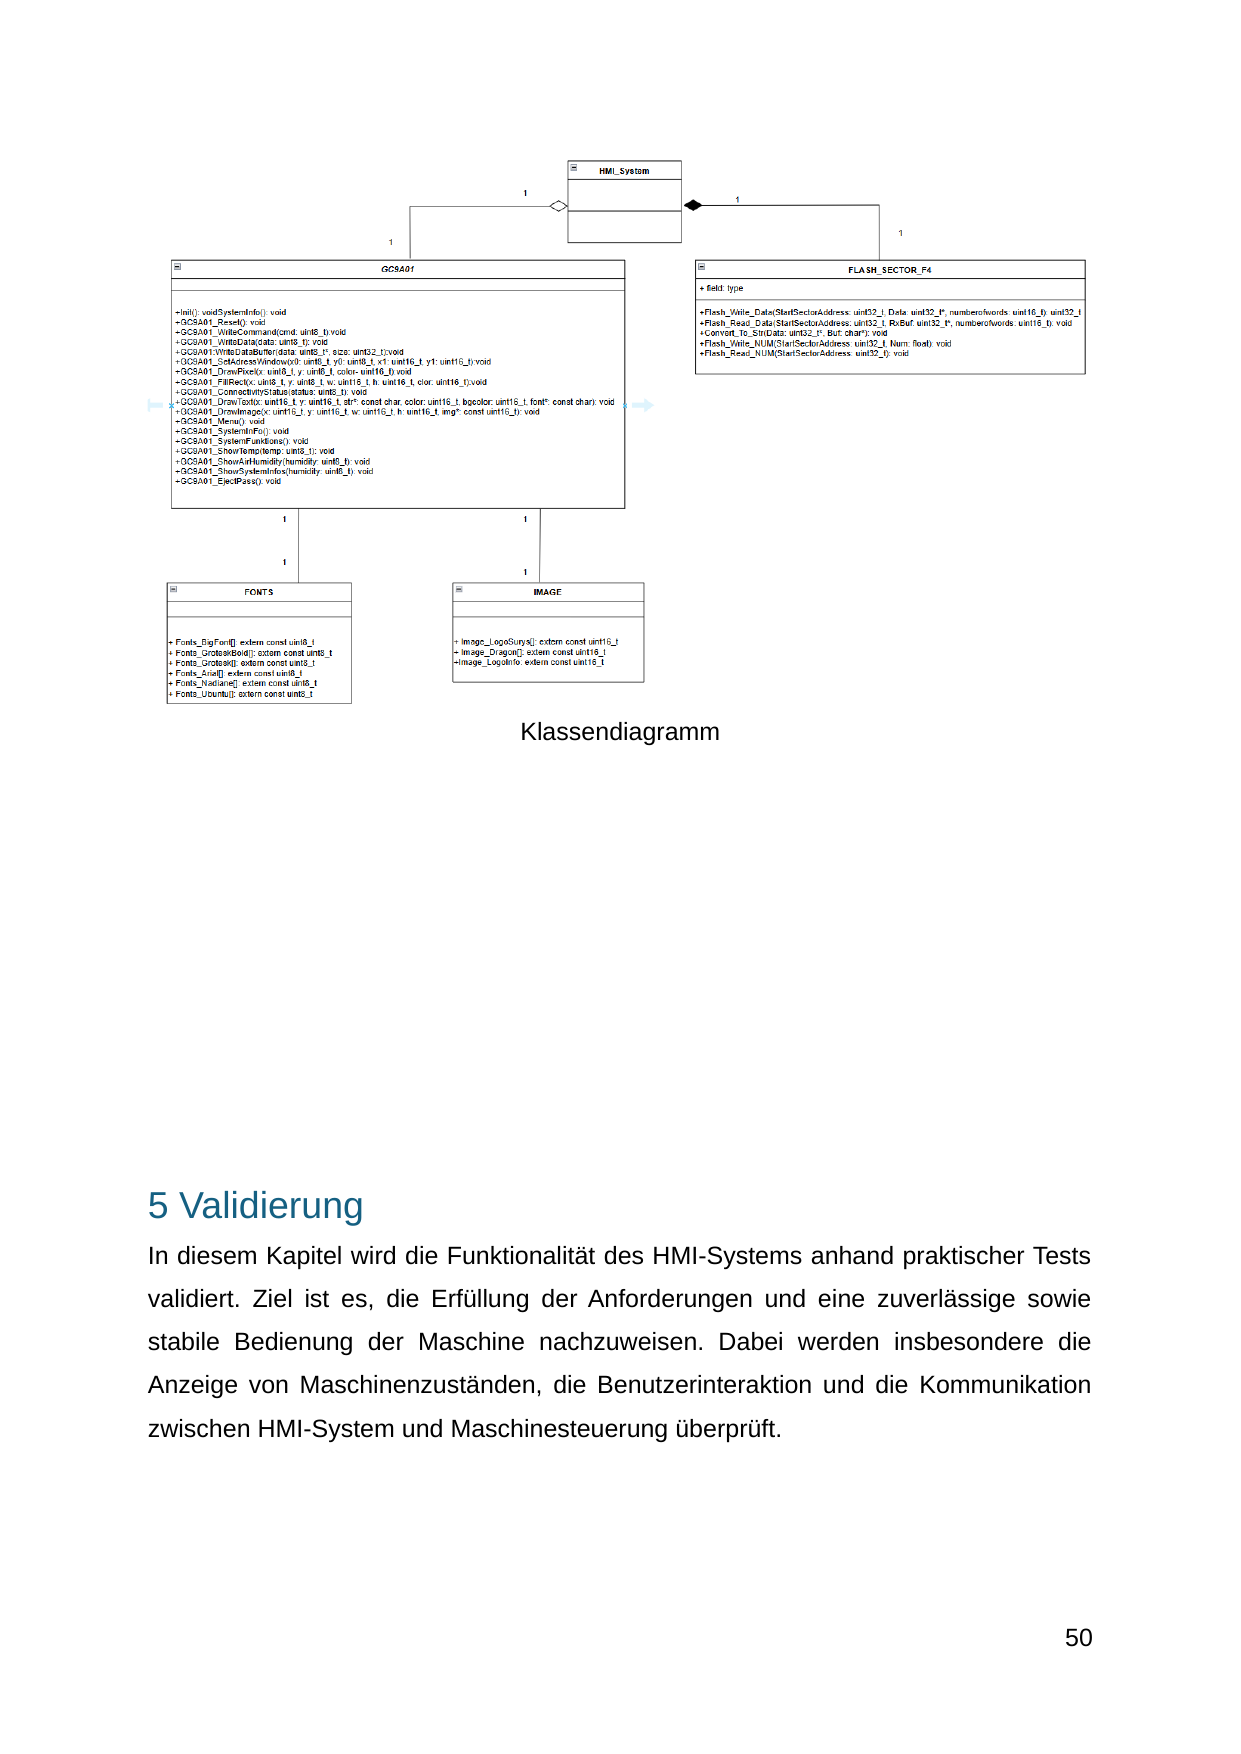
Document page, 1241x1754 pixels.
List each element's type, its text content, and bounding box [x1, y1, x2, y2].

text Klassendiagramm [148, 716, 1093, 745]
text In diesem Kapitel wird die Funktionalität des HMI-Systems anhand praktischer Tests validiert. Ziel ist es, die Erfüllung der Anforderungen und eine zuverlässige sowie stabile Bedienung der Maschine nachzuweisen. Dabei werden insbesondere die Anzeige von Maschinenzuständen, die Benutzerinteraktion und die Kommunikation zwischen HMI-System und Maschinesteuerung überprüft. [148, 1241, 1093, 1442]
subtitle 5 Validierung [148, 1183, 1093, 1226]
picture [147, 147, 1093, 713]
